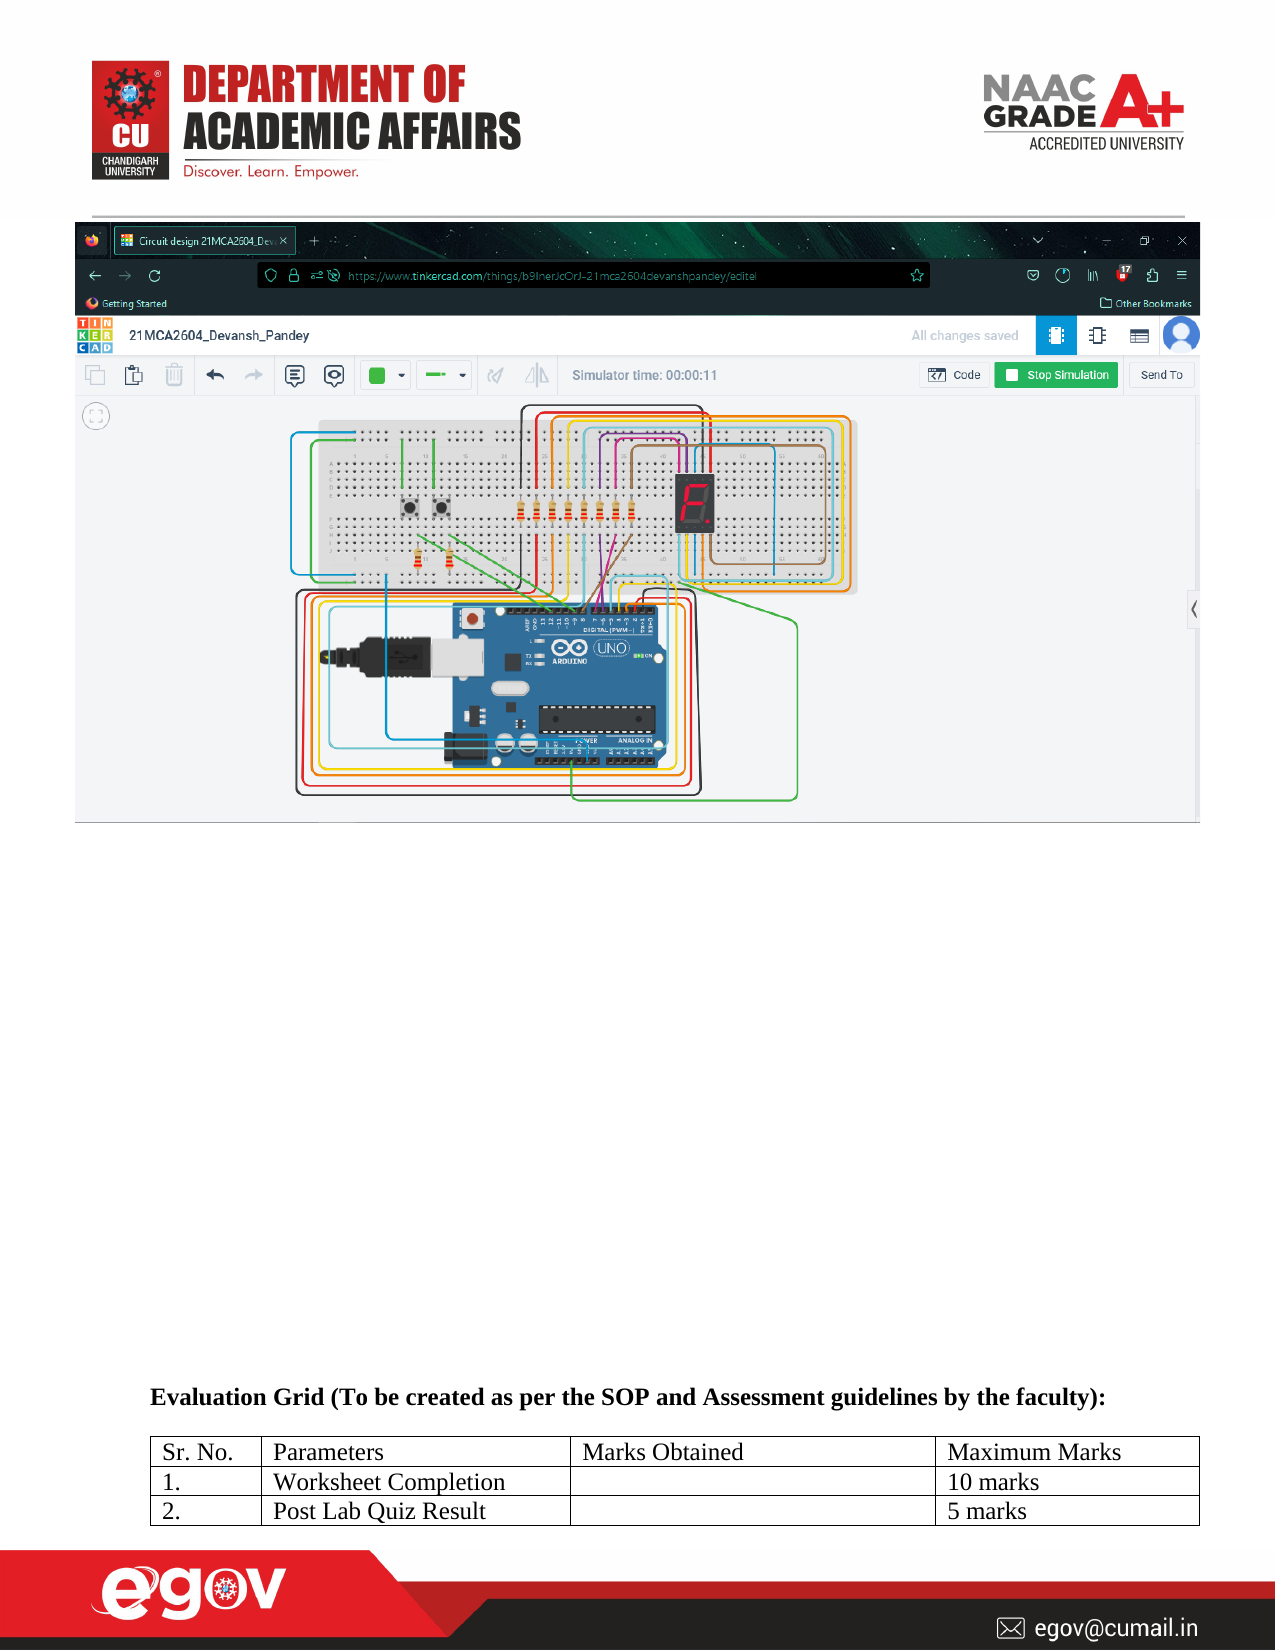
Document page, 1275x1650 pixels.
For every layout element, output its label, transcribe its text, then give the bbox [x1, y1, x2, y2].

picture [0, 0, 1275, 218]
table_cell [571, 1467, 935, 1495]
table_header Maximum Marks [936, 1437, 1199, 1466]
table_cell 2. [151, 1496, 261, 1525]
text Evaluation Grid (To be created as per the SOP and Assessment guidelines by the faculty): [150, 1382, 1200, 1411]
table_cell 10 marks [936, 1467, 1199, 1495]
table_cell Worksheet Completion [262, 1467, 570, 1495]
picture [75, 222, 1200, 823]
table_cell Post Lab Quiz Result [262, 1496, 570, 1525]
table_header Marks Obtained [571, 1437, 935, 1466]
table_cell 5 marks [936, 1496, 1199, 1525]
table_header Parameters [262, 1437, 570, 1466]
table_header Sr. No. [151, 1437, 261, 1466]
picture [0, 1549, 1275, 1650]
table_cell [571, 1496, 935, 1525]
table_cell 1. [151, 1467, 261, 1495]
